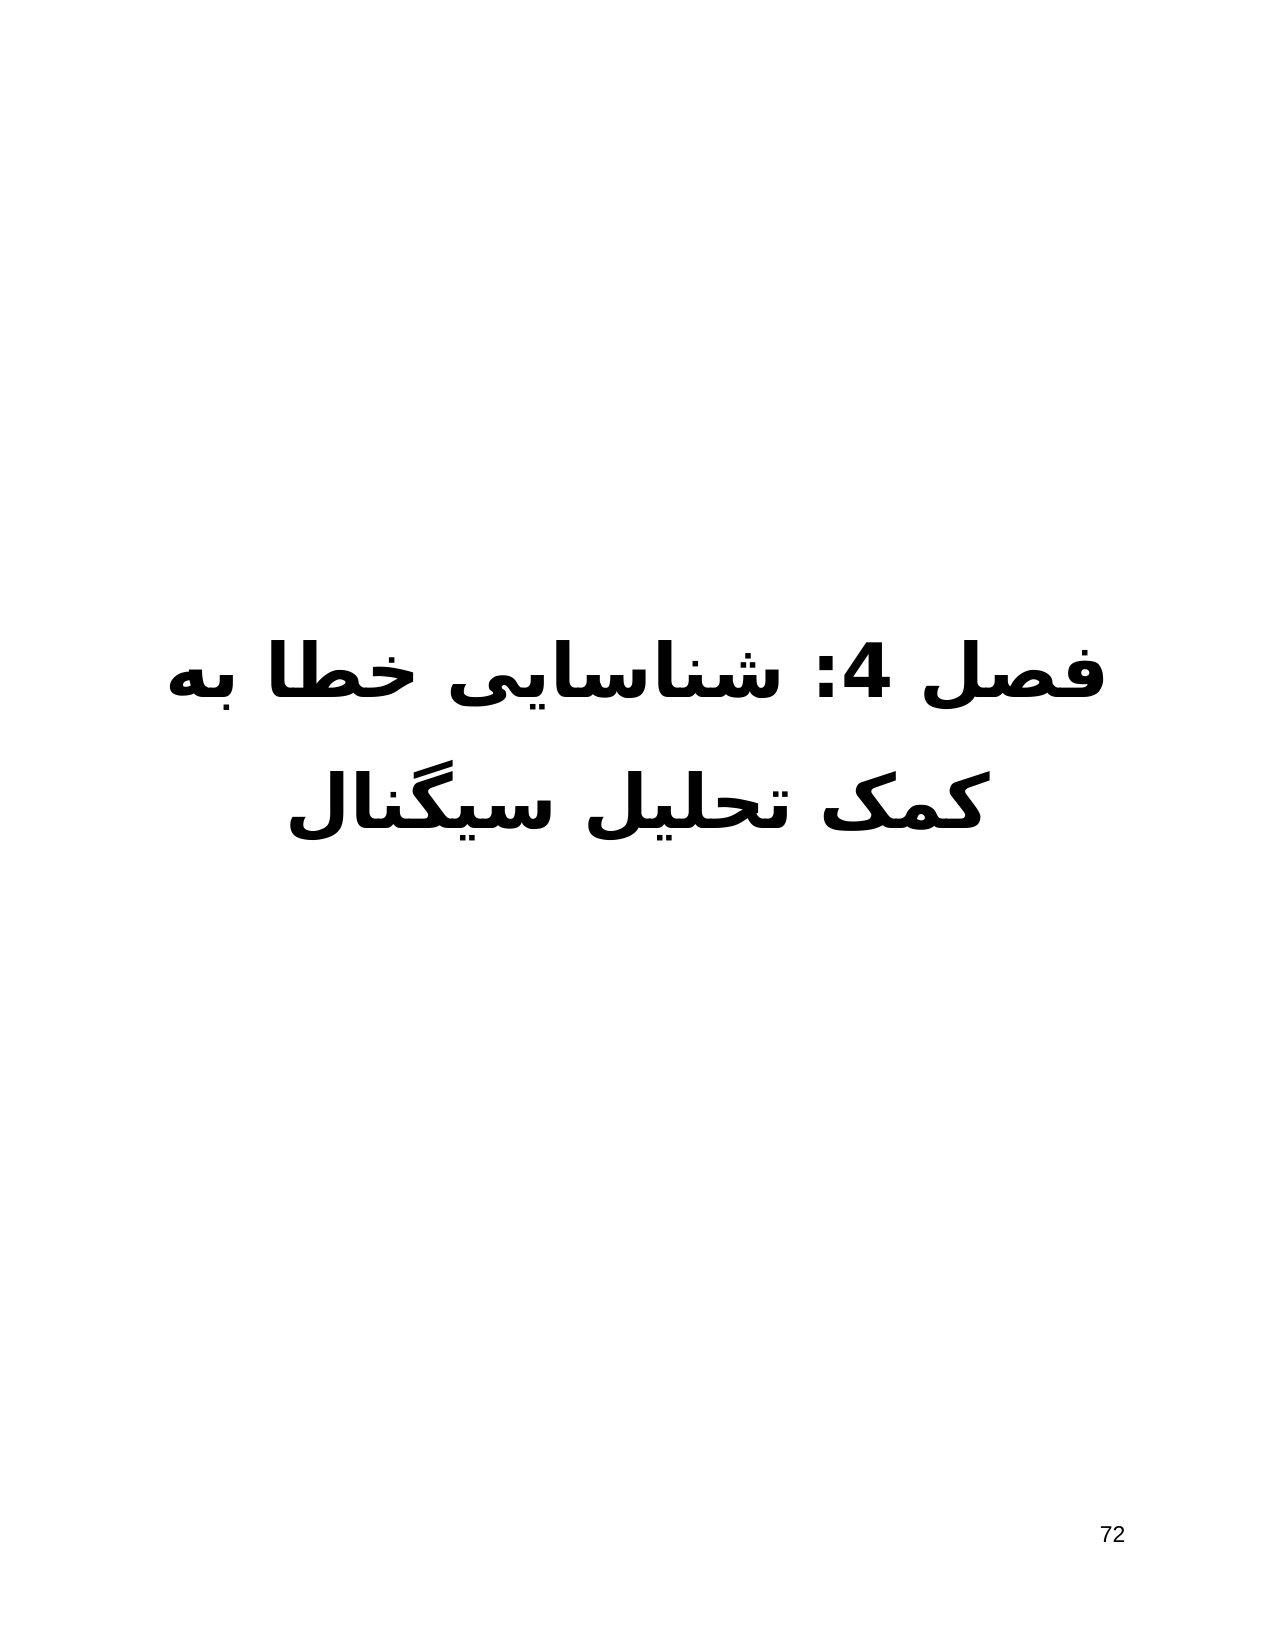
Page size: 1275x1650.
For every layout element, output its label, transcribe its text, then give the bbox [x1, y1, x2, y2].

subtitle فصل 4: شناسایی خطا به کمک تحلیل سیگنال [150, 627, 1125, 846]
